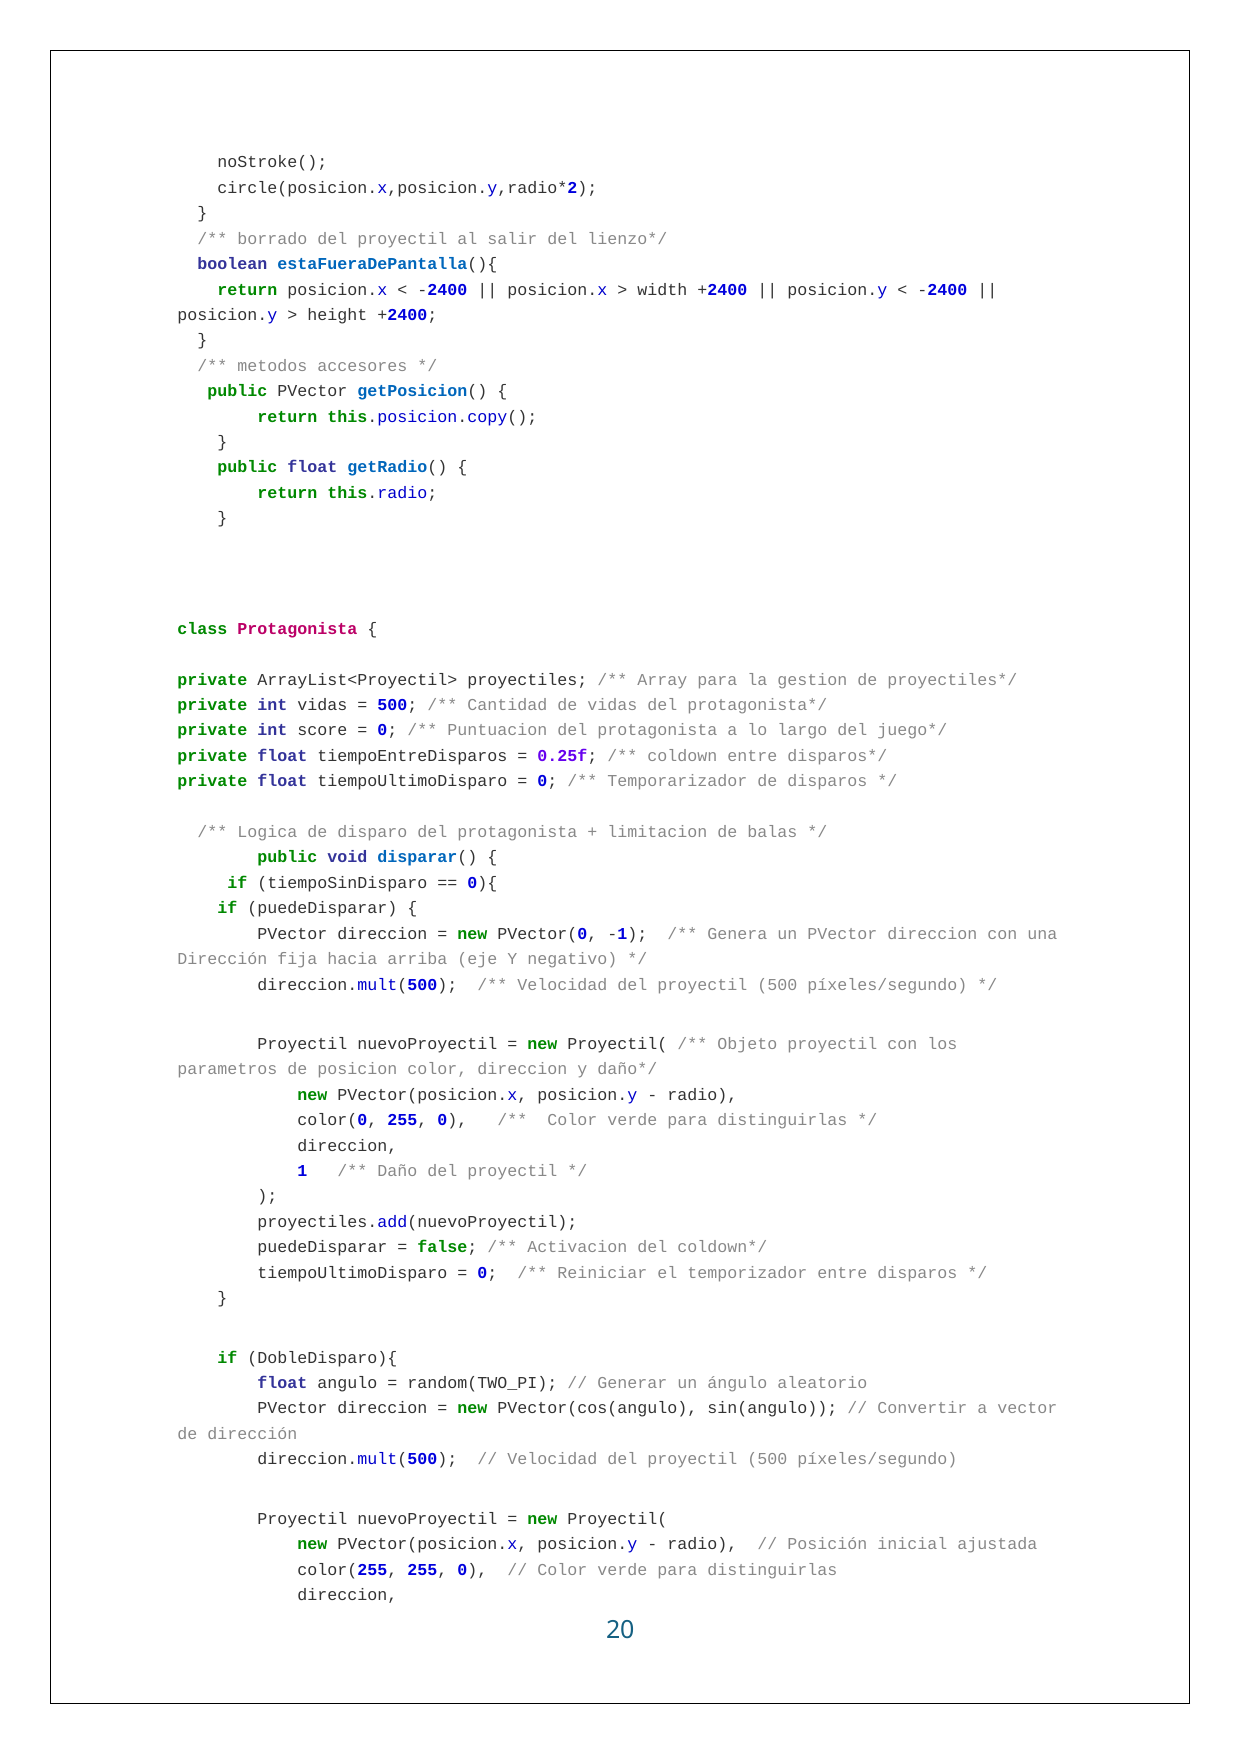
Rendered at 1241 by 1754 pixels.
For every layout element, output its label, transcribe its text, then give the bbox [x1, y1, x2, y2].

text boolean estaFueraDePantalla(){ [177, 249, 1063, 274]
text proyectiles.add(nuevoProyectil); [177, 1207, 1063, 1232]
text float angulo = random(TWO_PI); // Generar un ángulo aleatorio [177, 1368, 1063, 1393]
text /** metodos accesores */ [177, 351, 1063, 376]
text 1 /** Daño del proyectil */ [177, 1156, 1063, 1181]
text new PVector(posicion.x, posicion.y - radio), [177, 1080, 1063, 1105]
text new PVector(posicion.x, posicion.y - radio), // Posición inicial ajustada [177, 1529, 1063, 1554]
text class Protagonista { [177, 614, 1063, 639]
text } [177, 198, 1063, 224]
text /** Logica de disparo del protagonista + limitacion de balas */ [177, 817, 1063, 842]
text direccion, [177, 1131, 1063, 1156]
text direccion.mult(500); /** Velocidad del proyectil (500 píxeles/segundo) */ [177, 969, 1063, 995]
text /** borrado del proyectil al salir del lienzo*/ [177, 224, 1063, 249]
text ); [177, 1181, 1063, 1207]
text color(0, 255, 0), /** Color verde para distinguirlas */ [177, 1105, 1063, 1131]
text noStroke(); [177, 147, 1063, 173]
text direccion.mult(500); // Velocidad del proyectil (500 píxeles/segundo) [177, 1444, 1063, 1470]
text } [177, 427, 1063, 452]
text Proyectil nuevoProyectil = new Proyectil( [177, 1504, 1063, 1529]
text tiempoUltimoDisparo = 0; /** Reiniciar el temporizador entre disparos */ [177, 1258, 1063, 1283]
text direccion, [177, 1580, 1063, 1605]
text return this.posicion.copy(); [177, 402, 1063, 427]
text } [177, 325, 1063, 351]
text private float tiempoEntreDisparos = 0.25f; /** coldown entre disparos*/ [177, 741, 1063, 766]
text public void disparar() { [177, 842, 1063, 868]
text circle(posicion.x,posicion.y,radio*2); [177, 173, 1063, 198]
text } [177, 1283, 1063, 1308]
text return posicion.x < -2400 || posicion.x > width +2400 || posicion.y < -2400 || posicion.y > height +2400; [177, 274, 1063, 325]
text private float tiempoUltimoDisparo = 0; /** Temporarizador de disparos */ [177, 766, 1063, 792]
text color(255, 255, 0), // Color verde para distinguirlas [177, 1554, 1063, 1580]
text if (puedeDisparar) { [177, 893, 1063, 919]
text if (tiempoSinDisparo == 0){ [177, 868, 1063, 893]
text puedeDisparar = false; /** Activacion del coldown*/ [177, 1232, 1063, 1258]
text if (DobleDisparo){ [177, 1343, 1063, 1368]
text return this.radio; [177, 478, 1063, 503]
text Proyectil nuevoProyectil = new Proyectil( /** Objeto proyectil con los parametros de posicion color, direccion y daño*/ [177, 1029, 1063, 1080]
text private int score = 0; /** Puntuacion del protagonista a lo largo del juego*/ [177, 715, 1063, 741]
text private ArrayList<Proyectil> proyectiles; /** Array para la gestion de proyectiles*/ [177, 664, 1063, 690]
text PVector direccion = new PVector(0, -1); /** Genera un PVector direccion con una Dirección fija hacia arriba (eje Y negativo) */ [177, 919, 1063, 969]
text public float getRadio() { [177, 452, 1063, 478]
text PVector direccion = new PVector(cos(angulo), sin(angulo)); // Convertir a vector de dirección [177, 1393, 1063, 1444]
text public PVector getPosicion() { [177, 376, 1063, 402]
text } [177, 503, 1063, 529]
text private int vidas = 500; /** Cantidad de vidas del protagonista*/ [177, 690, 1063, 715]
